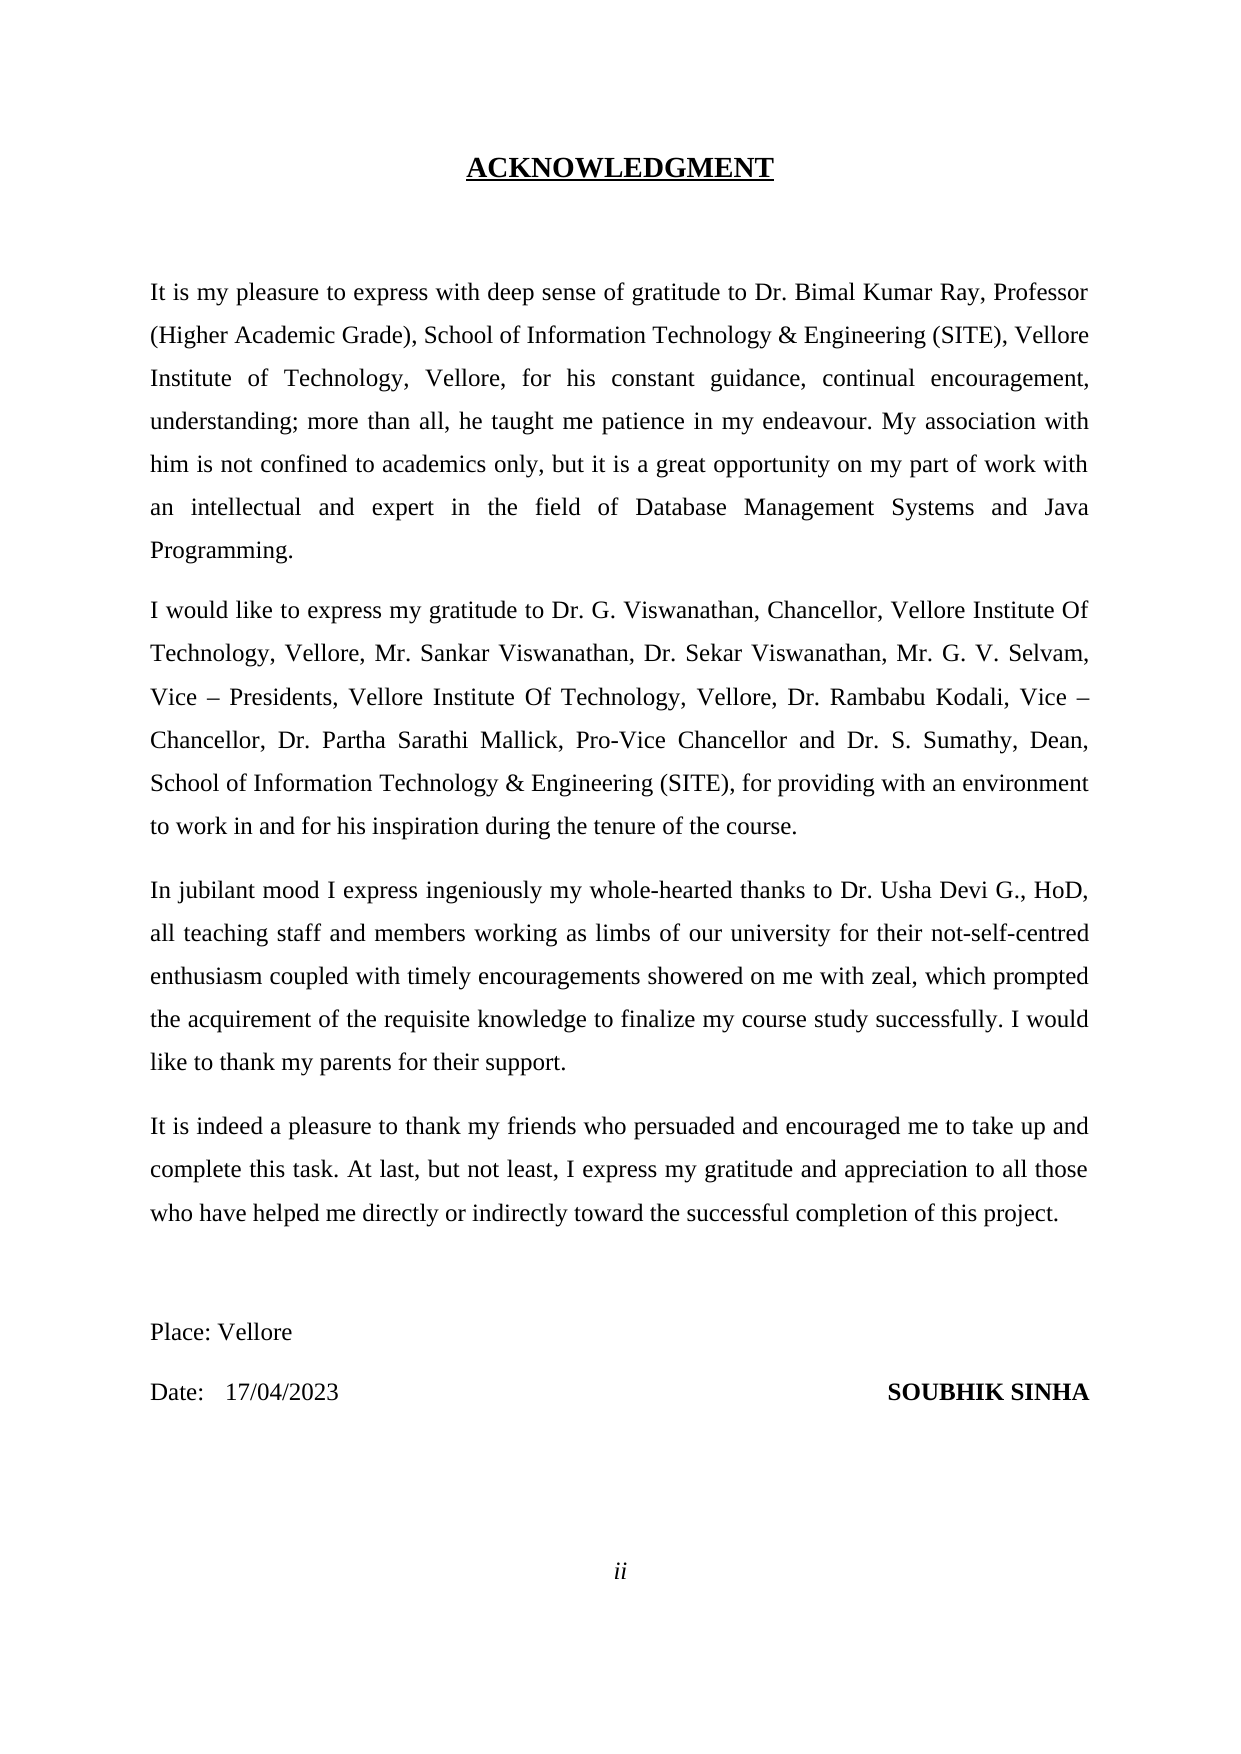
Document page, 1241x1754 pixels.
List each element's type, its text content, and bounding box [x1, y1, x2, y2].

text Place: Vellore [150, 1317, 1090, 1346]
subtitle In jubilant mood I express ingeniously my whole-hearted thanks to Dr. Usha Devi G., HoD, all teaching staff and members working as limbs of our university for their not-self-centred enthusiasm coupled with timely encouragements showered on me with zeal, which prompted the acquirement of the requisite knowledge to finalize my course study successfully. I would like to thank my parents for their support. [150, 875, 1090, 1076]
text Date: 17/04/2023 SOUBHIK SINHA [150, 1377, 1090, 1406]
text ACKNOWLEDGMENT [150, 150, 1090, 183]
text ii [150, 1556, 1090, 1585]
text It is my pleasure to express with deep sense of gratitude to Dr. Bimal Kumar Ray, Professor (Higher Academic Grade), School of Information Technology & Engineering (SITE), Vellore Institute of Technology, Vellore, for his constant guidance, continual encouragement, understanding; more than all, he taught me patience in my endeavour. My association with him is not confined to academics only, but it is a great opportunity on my part of work with an intellectual and expert in the field of Database Management Systems and Java Programming. [150, 277, 1090, 564]
text It is indeed a pleasure to thank my friends who persuaded and encouraged me to take up and complete this task. At last, but not least, I express my gratitude and appreciation to all those who have helped me directly or indirectly toward the successful completion of this project. [150, 1111, 1090, 1226]
subtitle I would like to express my gratitude to Dr. G. Viswanathan, Chancellor, Vellore Institute Of Technology, Vellore, Mr. Sankar Viswanathan, Dr. Sekar Viswanathan, Mr. G. V. Selvam, Vice – Presidents, Vellore Institute Of Technology, Vellore, Dr. Rambabu Kodali, Vice – Chancellor, Dr. Partha Sarathi Mallick, Pro-Vice Chancellor and Dr. S. Sumathy, Dean, School of Information Technology & Engineering (SITE), for providing with an environment to work in and for his inspiration during the tenure of the course. [150, 595, 1090, 840]
